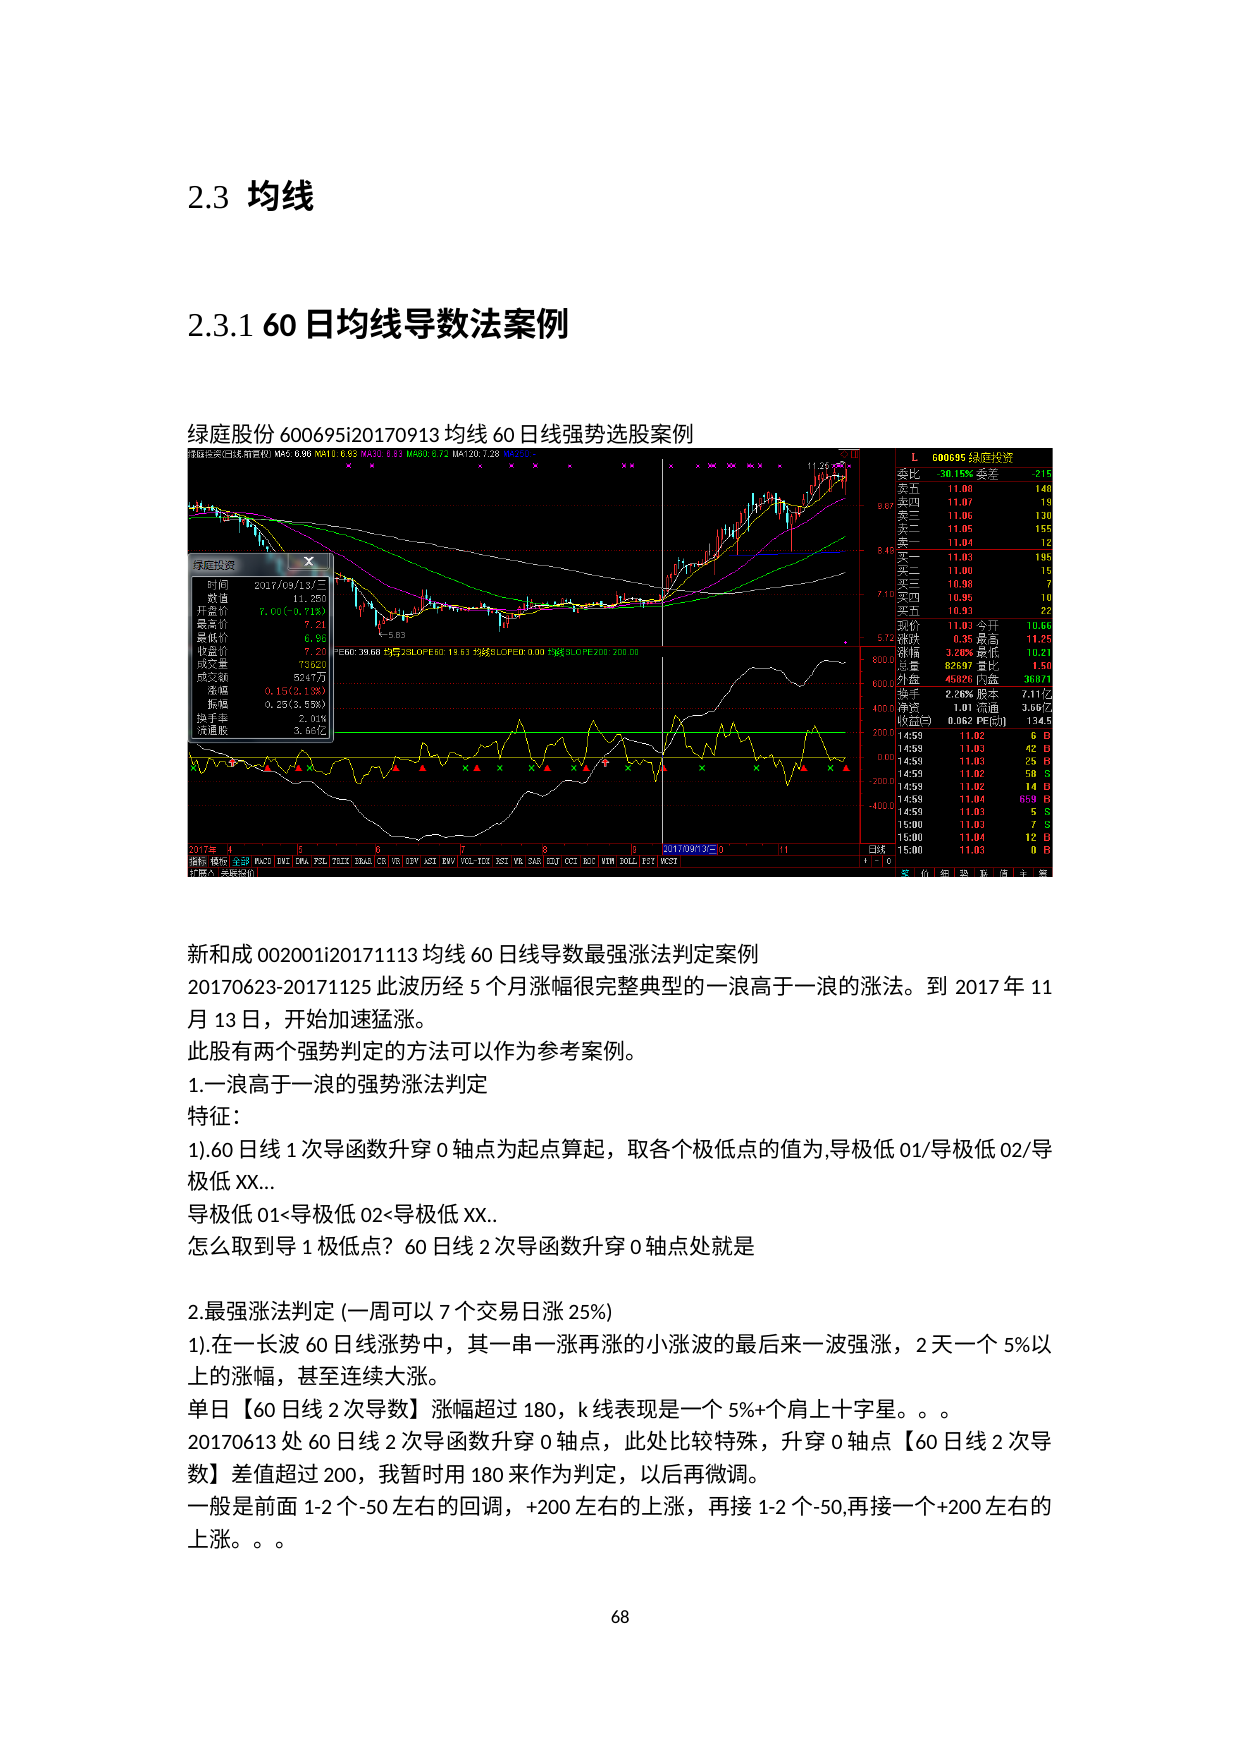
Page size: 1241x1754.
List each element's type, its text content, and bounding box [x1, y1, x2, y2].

subtitle 均线 [187, 162, 1053, 227]
text 此股有两个强势判定的方法可以作为参考案例。 [187, 1034, 1053, 1066]
text 20170623-20171125此波历经5个月涨幅很完整典型的一浪高于一浪的涨法。到2017年11月13日，开始加速猛涨。 [187, 969, 1053, 1034]
text 2.最强涨法判定 (一周可以7个交易日涨25%) [187, 1294, 1053, 1326]
text 1).60日线1次导函数升穿0轴点为起点算起，取各个极低点的值为,导极低01/导极低02/导极低XX... [187, 1131, 1053, 1196]
text 20170613处60日线2次导函数升穿0轴点，此处比较特殊，升穿0轴点【60日线2次导数】差值超过200，我暂时用180来作为判定，以后再微调。 [187, 1424, 1053, 1489]
text 怎么取到导1极低点？60日线2次导函数升穿0轴点处就是 [187, 1229, 1053, 1261]
text 1).在一长波60日线涨势中，其一串一涨再涨的小涨波的最后来一波强涨，2天一个5%以上的涨幅，甚至连续大涨。 [187, 1326, 1053, 1391]
text 一般是前面1-2个-50左右的回调，+200左右的上涨，再接1-2个-50,再接一个+200左右的上涨。。。 [187, 1489, 1053, 1554]
text 新和成002001i20171113均线60日线导数最强涨法判定案例 [187, 936, 1053, 969]
text 绿庭股份600695i20170913均线60日线强势选股案例 [187, 416, 1053, 448]
text 导极低01<导极低02<导极低XX.. [187, 1196, 1053, 1229]
text 单日【60日线2次导数】涨幅超过180，k线表现是一个5%+个肩上十字星。。。 [187, 1391, 1053, 1424]
text 特征： [187, 1099, 1053, 1131]
text 1.一浪高于一浪的强势涨法判定 [187, 1066, 1053, 1099]
picture [187, 448, 1053, 877]
subtitle 60日均线导数法案例 [187, 289, 1053, 354]
